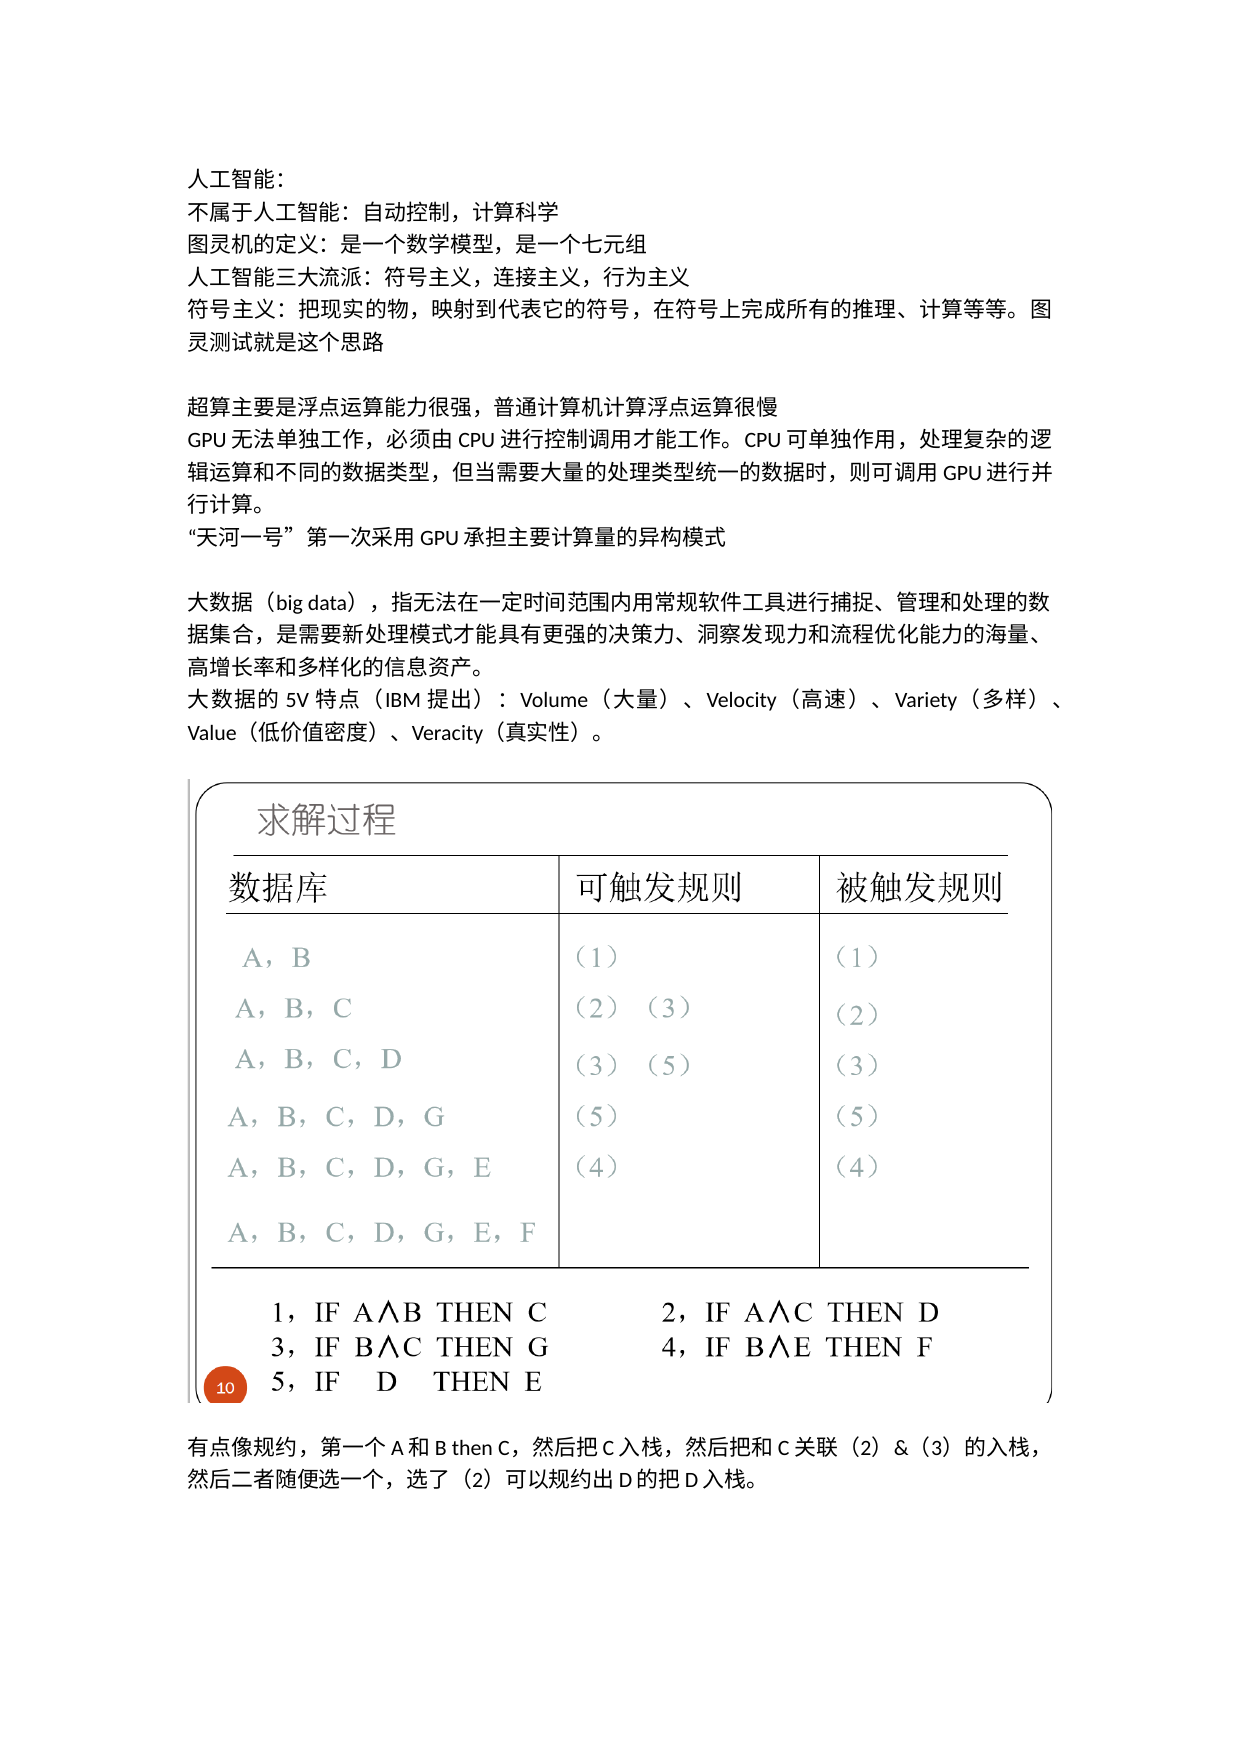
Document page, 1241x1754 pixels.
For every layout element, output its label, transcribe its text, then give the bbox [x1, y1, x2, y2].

text 人工智能： [187, 162, 1053, 194]
text 有点像规约，第一个A和B then C，然后把C入栈，然后把和C关联（2）&（3）的入栈，然后二者随便选一个，选了（2）可以规约出D的把D入栈。 [187, 1429, 1053, 1494]
text 大数据的5V特点（IBM提出）：Volume（大量）、Velocity（高速）、Variety（多样）、Value（低价值密度）、Veracity（真实性）。 [187, 682, 1053, 747]
text GPU无法单独工作，必须由CPU进行控制调用才能工作。CPU可单独作用，处理复杂的逻辑运算和不同的数据类型，但当需要大量的处理类型统一的数据时，则可调用GPU进行并行计算。 [187, 422, 1053, 519]
text 图灵机的定义：是一个数学模型，是一个七元组 [187, 227, 1053, 259]
text 大数据（big data），指无法在一定时间范围内用常规软件工具进行捕捉、管理和处理的数据集合，是需要新处理模式才能具有更强的决策力、洞察发现力和流程优化能力的海量、高增长率和多样化的信息资产。 [187, 584, 1053, 682]
text 人工智能三大流派：符号主义，连接主义，行为主义 [187, 259, 1053, 292]
text 超算主要是浮点运算能力很强，普通计算机计算浮点运算很慢 [187, 389, 1053, 422]
text “天河一号”第一次采用GPU承担主要计算量的异构模式 [187, 519, 1053, 552]
text 符号主义：把现实的物，映射到代表它的符号，在符号上完成所有的推理、计算等等。图灵测试就是这个思路 [187, 292, 1053, 357]
picture [187, 779, 1053, 1403]
text 不属于人工智能：自动控制，计算科学 [187, 194, 1053, 227]
